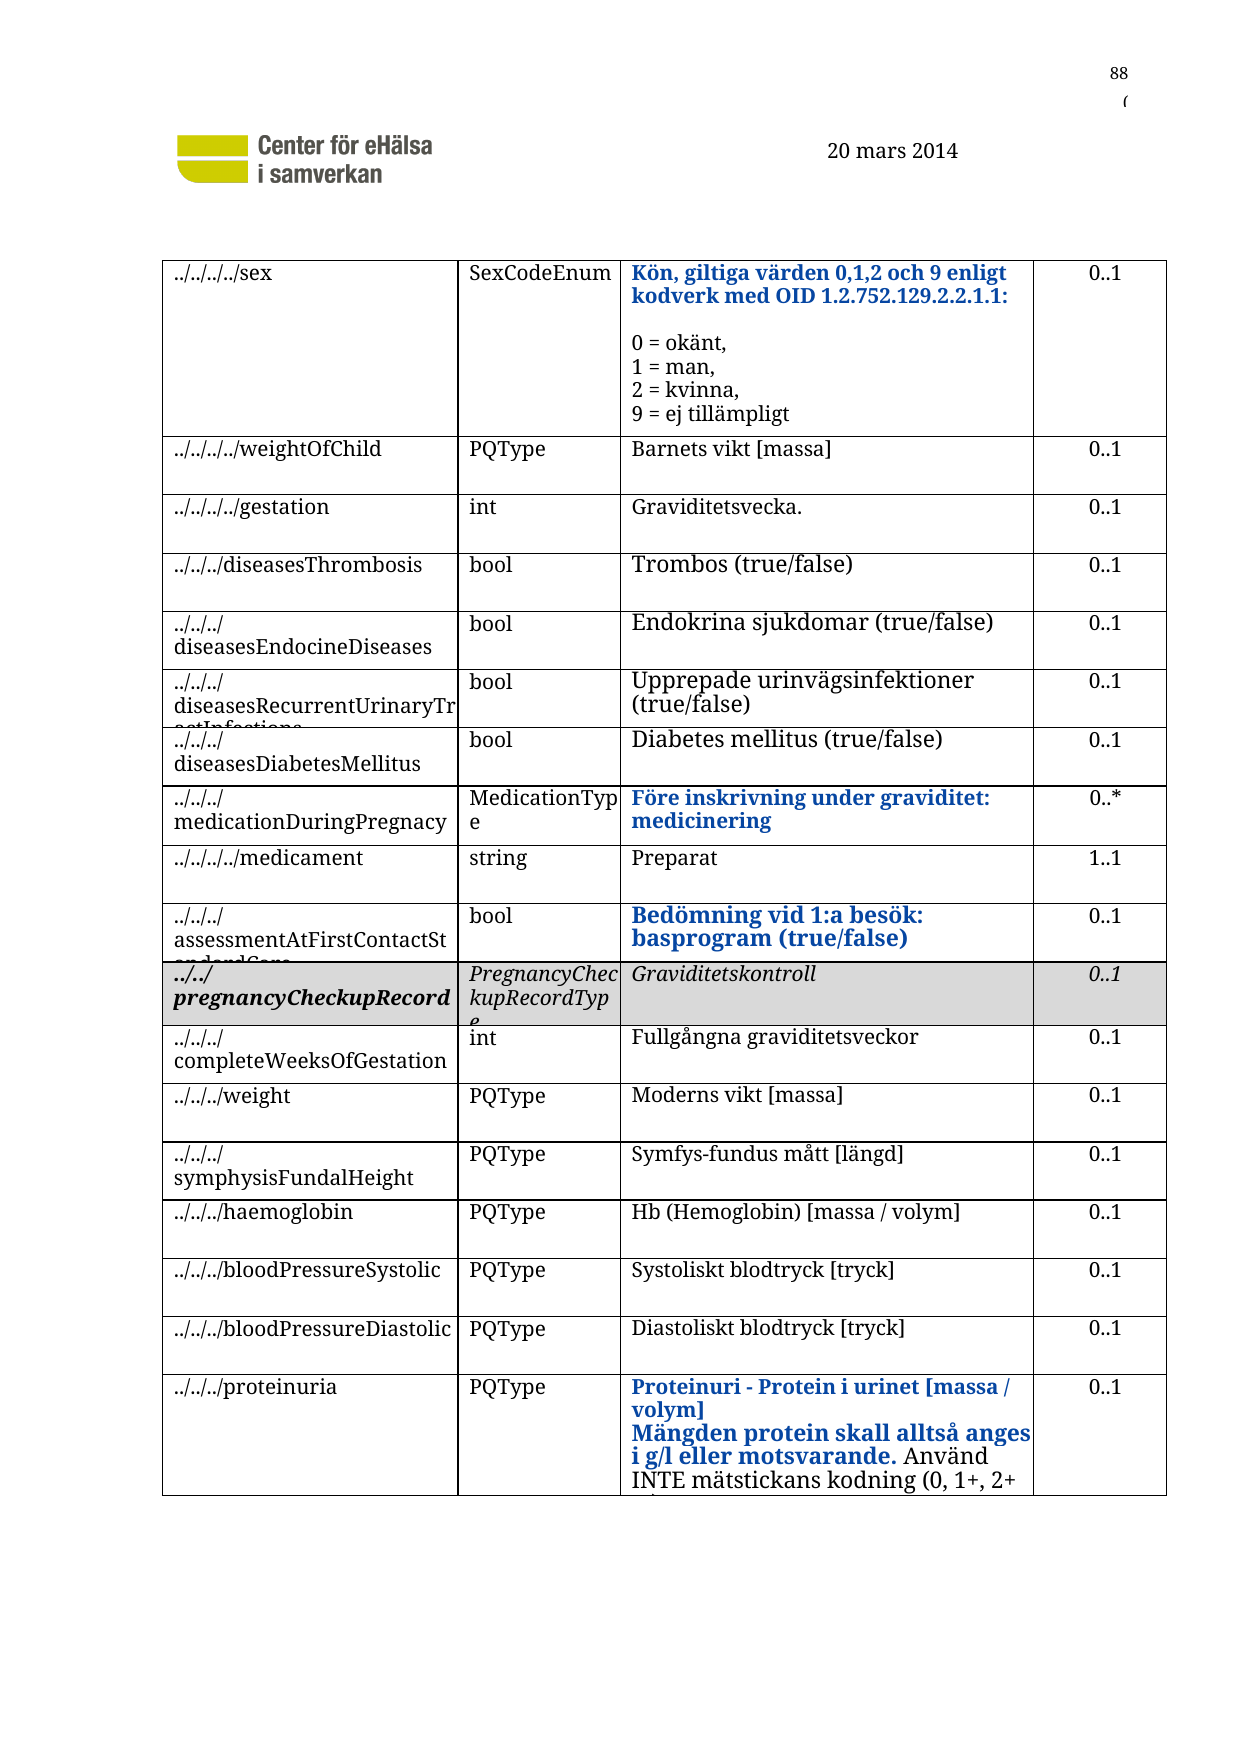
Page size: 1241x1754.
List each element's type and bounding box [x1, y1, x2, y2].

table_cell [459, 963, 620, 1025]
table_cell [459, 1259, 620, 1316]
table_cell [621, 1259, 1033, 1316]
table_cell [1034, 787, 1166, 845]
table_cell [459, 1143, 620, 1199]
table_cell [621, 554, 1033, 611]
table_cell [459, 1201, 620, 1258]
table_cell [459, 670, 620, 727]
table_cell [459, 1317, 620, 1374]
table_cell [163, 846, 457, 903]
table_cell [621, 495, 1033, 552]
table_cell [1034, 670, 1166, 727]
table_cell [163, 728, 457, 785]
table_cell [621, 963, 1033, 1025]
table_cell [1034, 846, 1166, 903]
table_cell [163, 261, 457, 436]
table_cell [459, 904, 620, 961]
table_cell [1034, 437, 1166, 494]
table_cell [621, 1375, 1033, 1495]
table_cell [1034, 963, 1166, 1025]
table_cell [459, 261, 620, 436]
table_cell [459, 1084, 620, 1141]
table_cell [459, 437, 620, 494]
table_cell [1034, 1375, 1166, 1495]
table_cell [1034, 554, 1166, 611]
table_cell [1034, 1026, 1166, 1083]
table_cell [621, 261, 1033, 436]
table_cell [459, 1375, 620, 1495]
picture [177, 135, 432, 183]
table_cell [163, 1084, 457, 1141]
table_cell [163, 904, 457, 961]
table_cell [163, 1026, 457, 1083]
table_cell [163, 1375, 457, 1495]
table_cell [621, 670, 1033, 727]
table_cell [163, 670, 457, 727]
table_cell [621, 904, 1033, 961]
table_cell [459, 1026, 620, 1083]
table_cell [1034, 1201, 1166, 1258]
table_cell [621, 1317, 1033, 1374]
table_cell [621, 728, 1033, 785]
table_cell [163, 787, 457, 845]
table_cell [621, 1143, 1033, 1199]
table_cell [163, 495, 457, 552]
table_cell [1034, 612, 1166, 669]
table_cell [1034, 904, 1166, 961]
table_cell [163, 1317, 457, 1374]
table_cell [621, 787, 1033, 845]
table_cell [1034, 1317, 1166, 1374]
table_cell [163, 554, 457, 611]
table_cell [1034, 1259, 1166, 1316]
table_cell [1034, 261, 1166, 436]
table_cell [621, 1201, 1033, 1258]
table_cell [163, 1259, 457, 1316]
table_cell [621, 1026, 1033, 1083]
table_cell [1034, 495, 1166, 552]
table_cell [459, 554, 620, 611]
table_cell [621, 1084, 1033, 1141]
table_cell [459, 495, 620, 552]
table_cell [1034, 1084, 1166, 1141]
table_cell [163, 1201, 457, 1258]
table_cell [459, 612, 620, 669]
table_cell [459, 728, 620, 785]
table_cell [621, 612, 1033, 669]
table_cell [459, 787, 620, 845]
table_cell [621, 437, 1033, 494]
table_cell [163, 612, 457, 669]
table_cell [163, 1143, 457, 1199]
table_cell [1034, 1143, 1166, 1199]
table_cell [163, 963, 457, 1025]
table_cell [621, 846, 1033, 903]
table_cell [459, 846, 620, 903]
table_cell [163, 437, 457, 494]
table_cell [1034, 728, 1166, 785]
